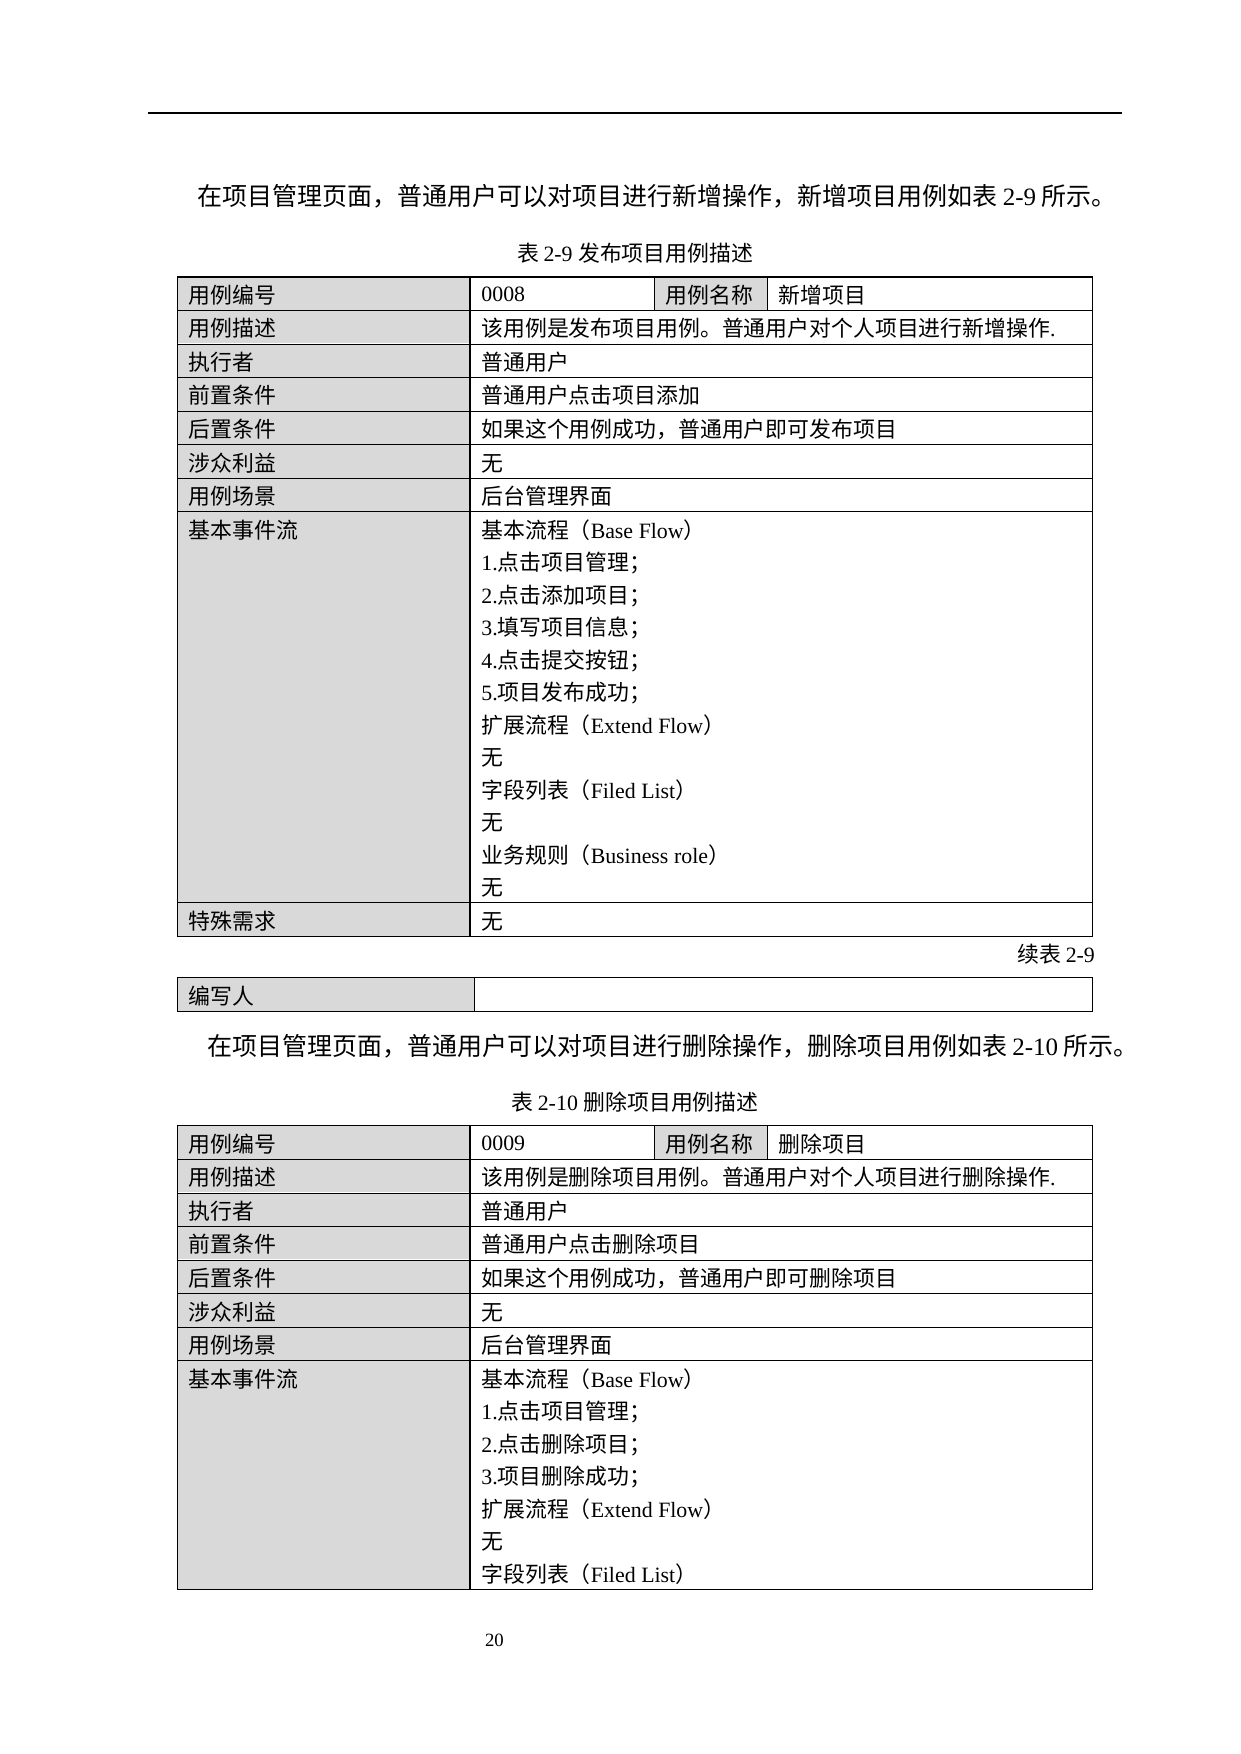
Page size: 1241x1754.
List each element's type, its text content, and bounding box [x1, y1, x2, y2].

table_header 新增项目 [768, 278, 1092, 310]
table_cell 前置条件 [178, 378, 469, 411]
table_cell 无 [471, 445, 1092, 478]
table_header [475, 978, 1092, 1011]
table_cell 普通用户点击项目添加 [471, 378, 1092, 411]
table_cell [471, 1361, 1092, 1589]
table_cell 用例场景 [178, 1328, 469, 1360]
table_cell 普通用户 [471, 1194, 1092, 1226]
table_cell 该用例是删除项目用例。普通用户对个人项目进行删除操作. [471, 1160, 1092, 1192]
table_cell 涉众利益 [178, 445, 469, 478]
table_cell 涉众利益 [178, 1294, 469, 1327]
table_cell 基本流程（Base Flow） 1.点击项目管理； 2.点击添加项目； 3.填写项目信息； 4.点击提交按钮； 5.项目发布成功； 扩展流程（Extend Flow） 无 字段列表（Filed List） 无 业务规则（Business role） 无 [471, 512, 1092, 902]
table_cell 如果这个用例成功，普通用户即可发布项目 [471, 412, 1092, 444]
table_cell 普通用户 [471, 345, 1092, 377]
table_cell 执行者 [178, 1194, 469, 1226]
table_header 0009 [471, 1126, 654, 1159]
table_cell 如果这个用例成功，普通用户即可删除项目 [471, 1261, 1092, 1293]
table_cell 特殊需求 [178, 903, 469, 936]
table_cell 前置条件 [178, 1227, 469, 1259]
table_cell 后置条件 [178, 1261, 469, 1293]
table_cell 基本事件流 [178, 1361, 469, 1589]
text 在项目管理页面，普通用户可以对项目进行新增操作，新增项目用例如表2-9所示。 [148, 162, 1122, 227]
table_header 用例编号 [178, 1126, 469, 1159]
text 表2-9 发布项目用例描述 [148, 236, 1122, 268]
text 在项目管理页面，普通用户可以对项目进行删除操作，删除项目用例如表2-10所示。表2-10 删除项目用例描述 [148, 1012, 1122, 1117]
table_header 用例名称 [655, 278, 767, 310]
table_header 用例编号 [178, 278, 469, 310]
table_header 删除项目 [768, 1126, 1092, 1159]
table_cell 基本事件流 [178, 512, 469, 902]
table_cell 无 [471, 903, 1092, 936]
table_cell 普通用户点击删除项目 [471, 1227, 1092, 1259]
table_cell 用例描述 [178, 311, 469, 343]
table_cell 用例场景 [178, 479, 469, 511]
table_cell 执行者 [178, 345, 469, 377]
table_cell 后置条件 [178, 412, 469, 444]
table_header 编写人 [178, 978, 474, 1011]
table_cell 用例描述 [178, 1160, 469, 1192]
text 续表2-9 [148, 937, 1094, 969]
table_cell 该用例是发布项目用例。普通用户对个人项目进行新增操作. [471, 311, 1092, 343]
table_header 用例名称 [655, 1126, 767, 1159]
table_cell 后台管理界面 [471, 479, 1092, 511]
table_cell 后台管理界面 [471, 1328, 1092, 1360]
table_header 0008 [471, 278, 654, 310]
table_cell 无 [471, 1294, 1092, 1327]
